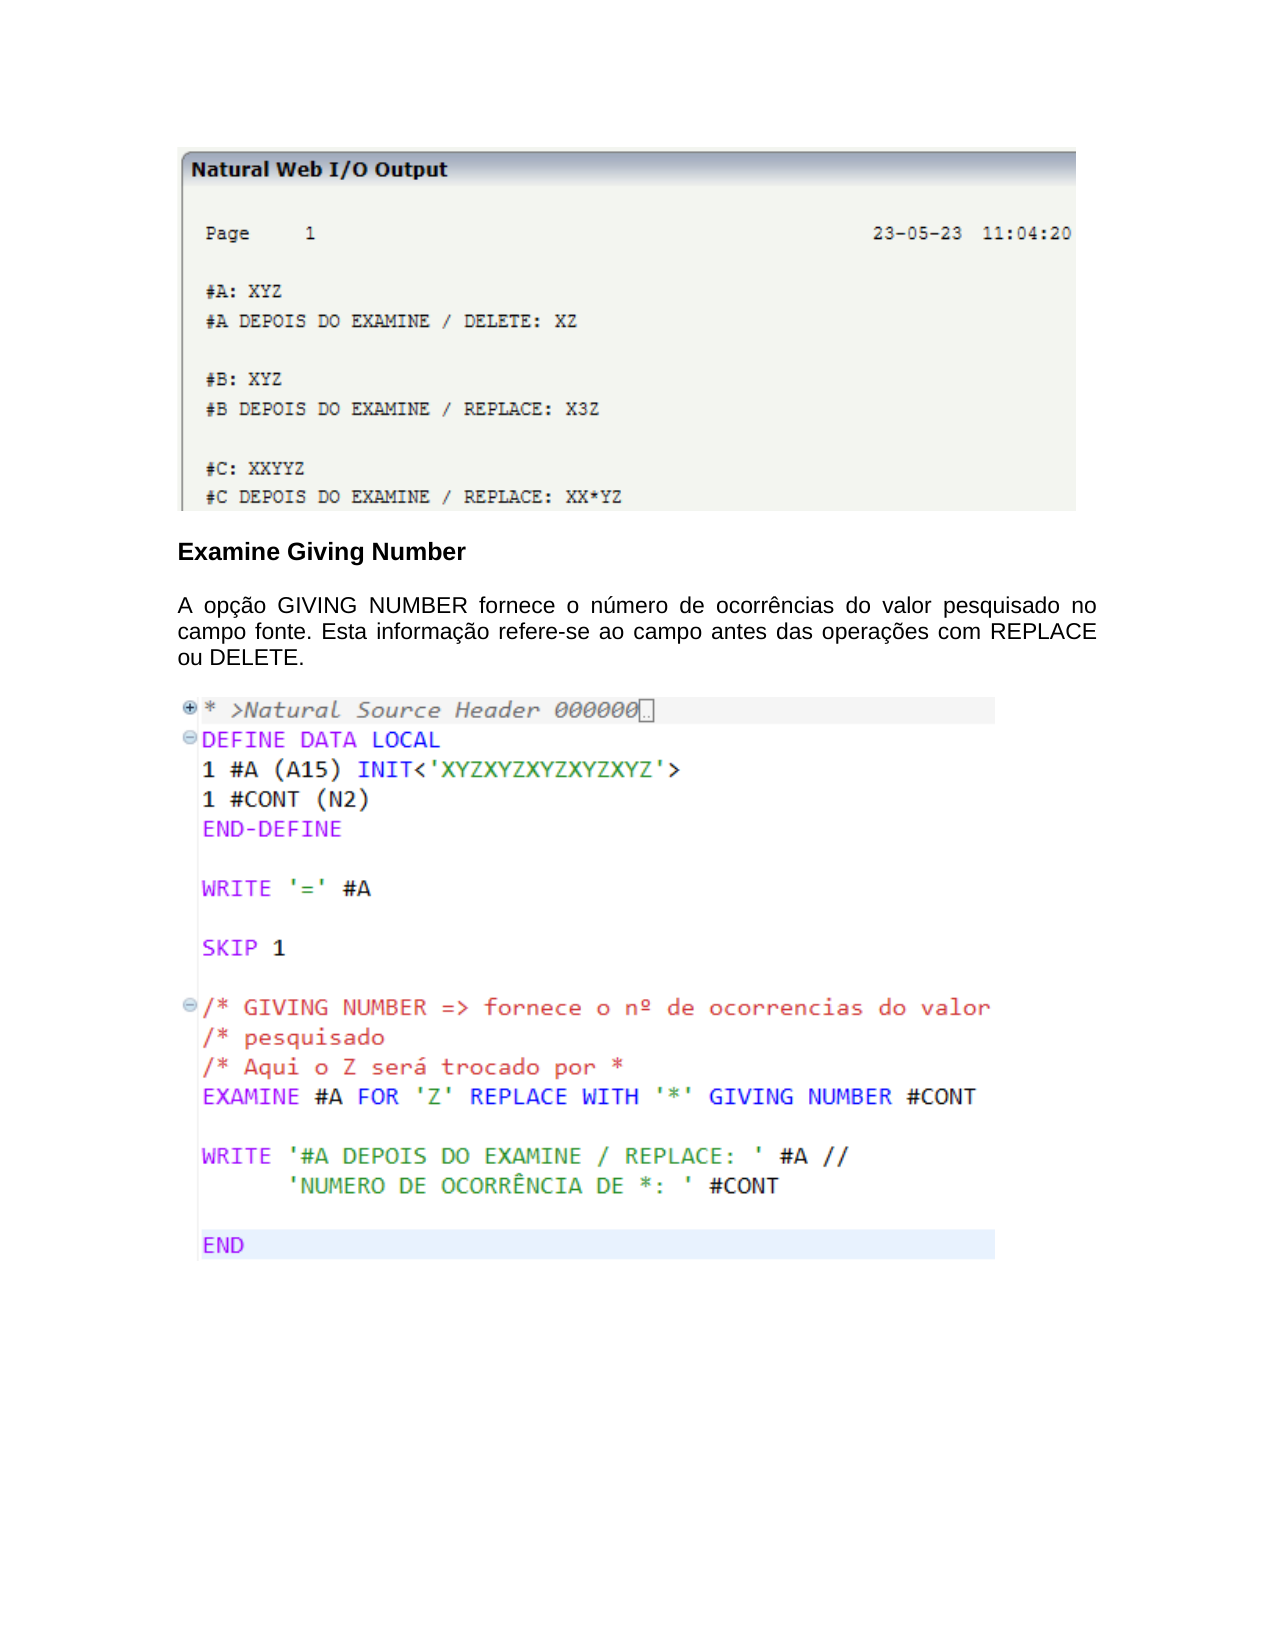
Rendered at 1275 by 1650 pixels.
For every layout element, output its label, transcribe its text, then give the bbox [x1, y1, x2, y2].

picture [177, 697, 995, 1261]
text Examine Giving Number [177, 537, 1098, 565]
picture [177, 147, 1076, 511]
text A opção GIVING NUMBER fornece o número de ocorrências do valor pesquisado no campo fonte. Esta informação refere-se ao campo antes das operações com REPLACE ou DELETE. [177, 592, 1098, 671]
